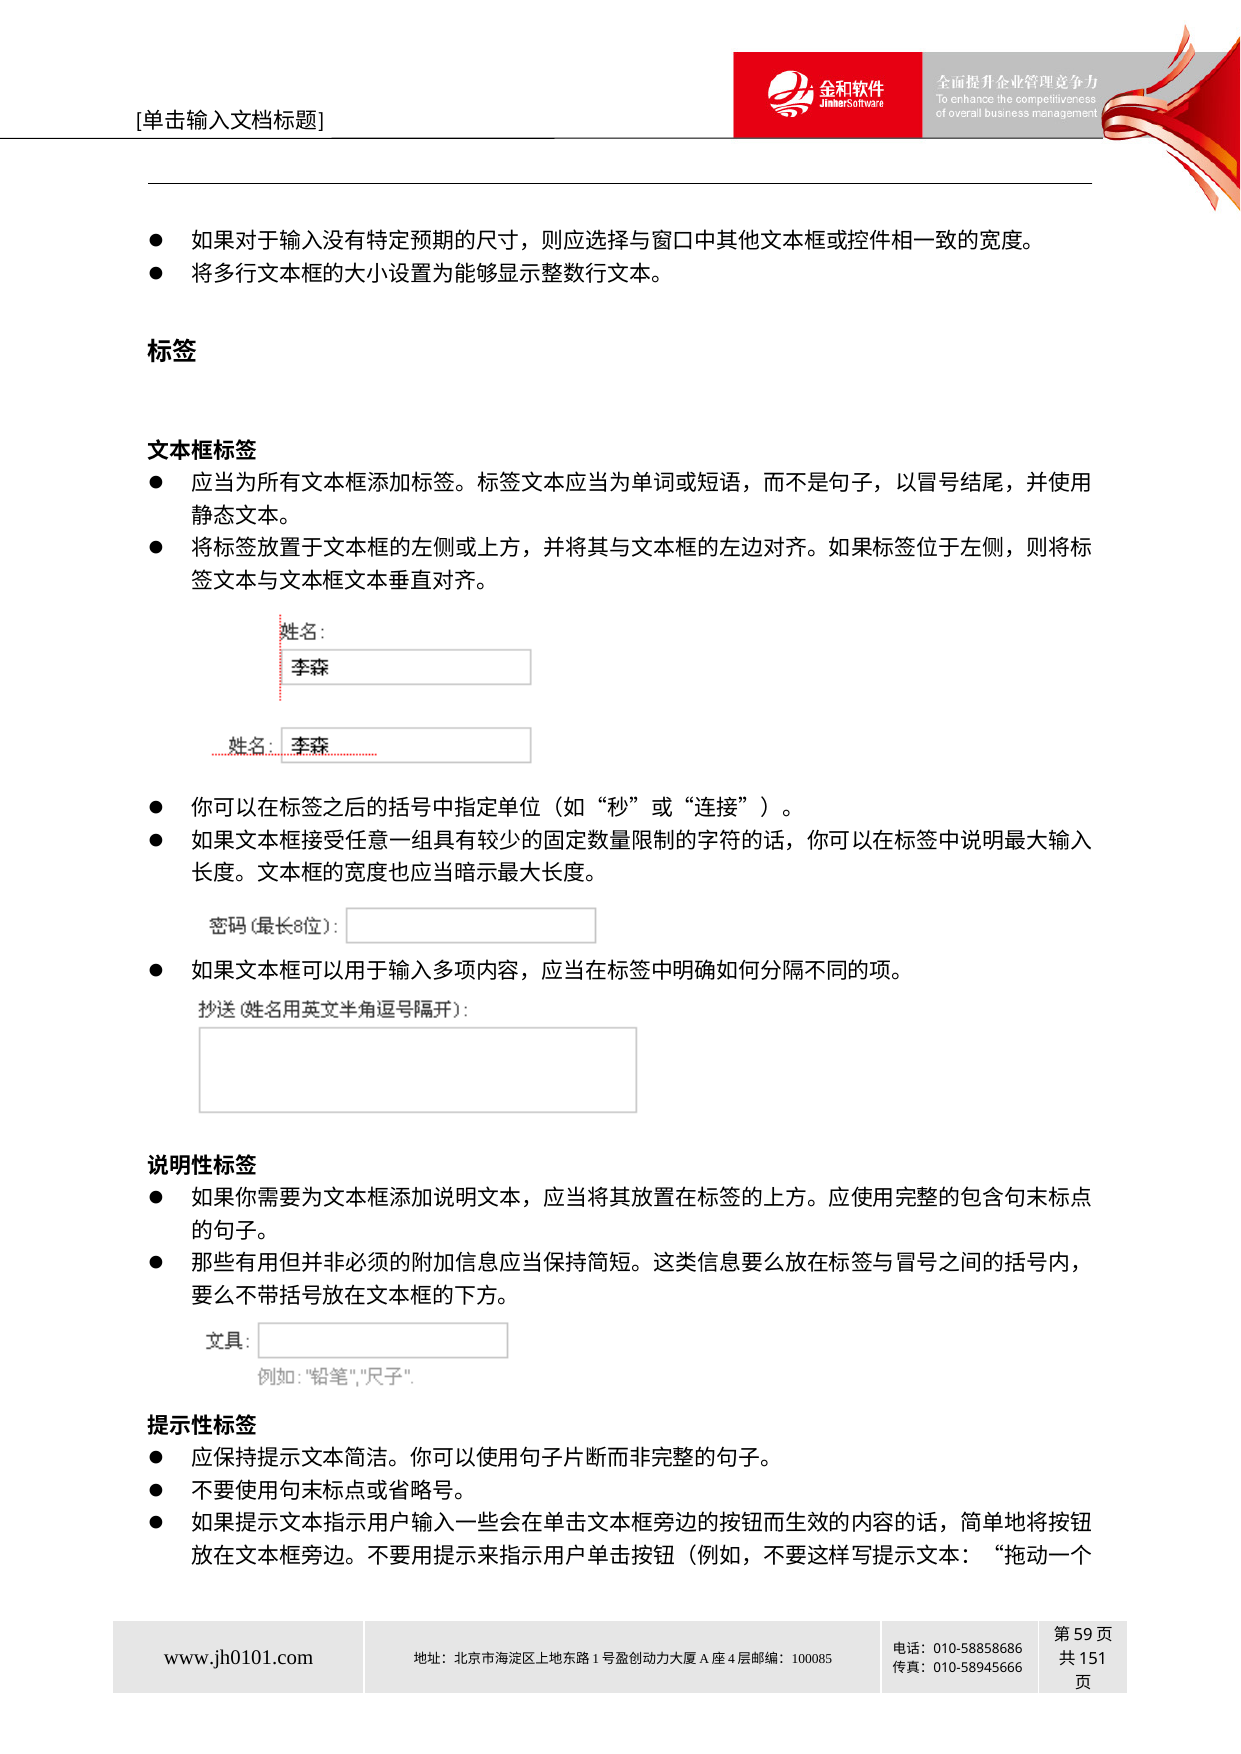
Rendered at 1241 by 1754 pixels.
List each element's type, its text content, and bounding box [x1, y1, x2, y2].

picture [199, 0, 1241, 232]
list 应保持提示文本简洁。你可以使用句子片断而非完整的句子。 [148, 1440, 1092, 1472]
list 你可以在标签之后的括号中指定单位（如“秒”或“连接”）。 [148, 790, 1092, 822]
picture [191, 1310, 515, 1395]
list 如果对于输入没有特定预期的尺寸，则应选择与窗口中其他文本框或控件相一致的宽度。 [148, 223, 1092, 255]
text 说明性标签 [148, 1147, 1092, 1180]
list 将多行文本框的大小设置为能够显示整数行文本。 [148, 255, 1092, 288]
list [148, 1505, 1092, 1570]
text 文本框标签 [148, 432, 1092, 465]
list 应当为所有文本框添加标签。标签文本应当为单词或短语，而不是句子，以冒号结尾，并使用静态文本。 [148, 465, 1092, 530]
list 将标签放置于文本框的左侧或上方，并将其与文本框的左边对齐。如果标签位于左侧，则将标签文本与文本框文本垂直对齐。 [148, 530, 1092, 595]
picture [191, 595, 552, 782]
picture [191, 887, 614, 952]
list 如果你需要为文本框添加说明文本，应当将其放置在标签的上方。应使用完整的包含句末标点的句子。 [148, 1180, 1092, 1245]
subtitle 标签 [148, 317, 1092, 382]
text 提示性标签 [148, 1407, 1092, 1440]
list 如果文本框接受任意一组具有较少的固定数量限制的字符的话，你可以在标签中说明最大输入长度。文本框的宽度也应当暗示最大长度。 [148, 822, 1092, 887]
list 如果文本框可以用于输入多项内容，应当在标签中明确如何分隔不同的项。 [148, 952, 1092, 985]
list 不要使用句末标点或省略号。 [148, 1472, 1092, 1505]
picture [191, 985, 650, 1124]
list 那些有用但并非必须的附加信息应当保持简短。这类信息要么放在标签与冒号之间的括号内，要么不带括号放在文本框的下方。 [148, 1245, 1092, 1310]
